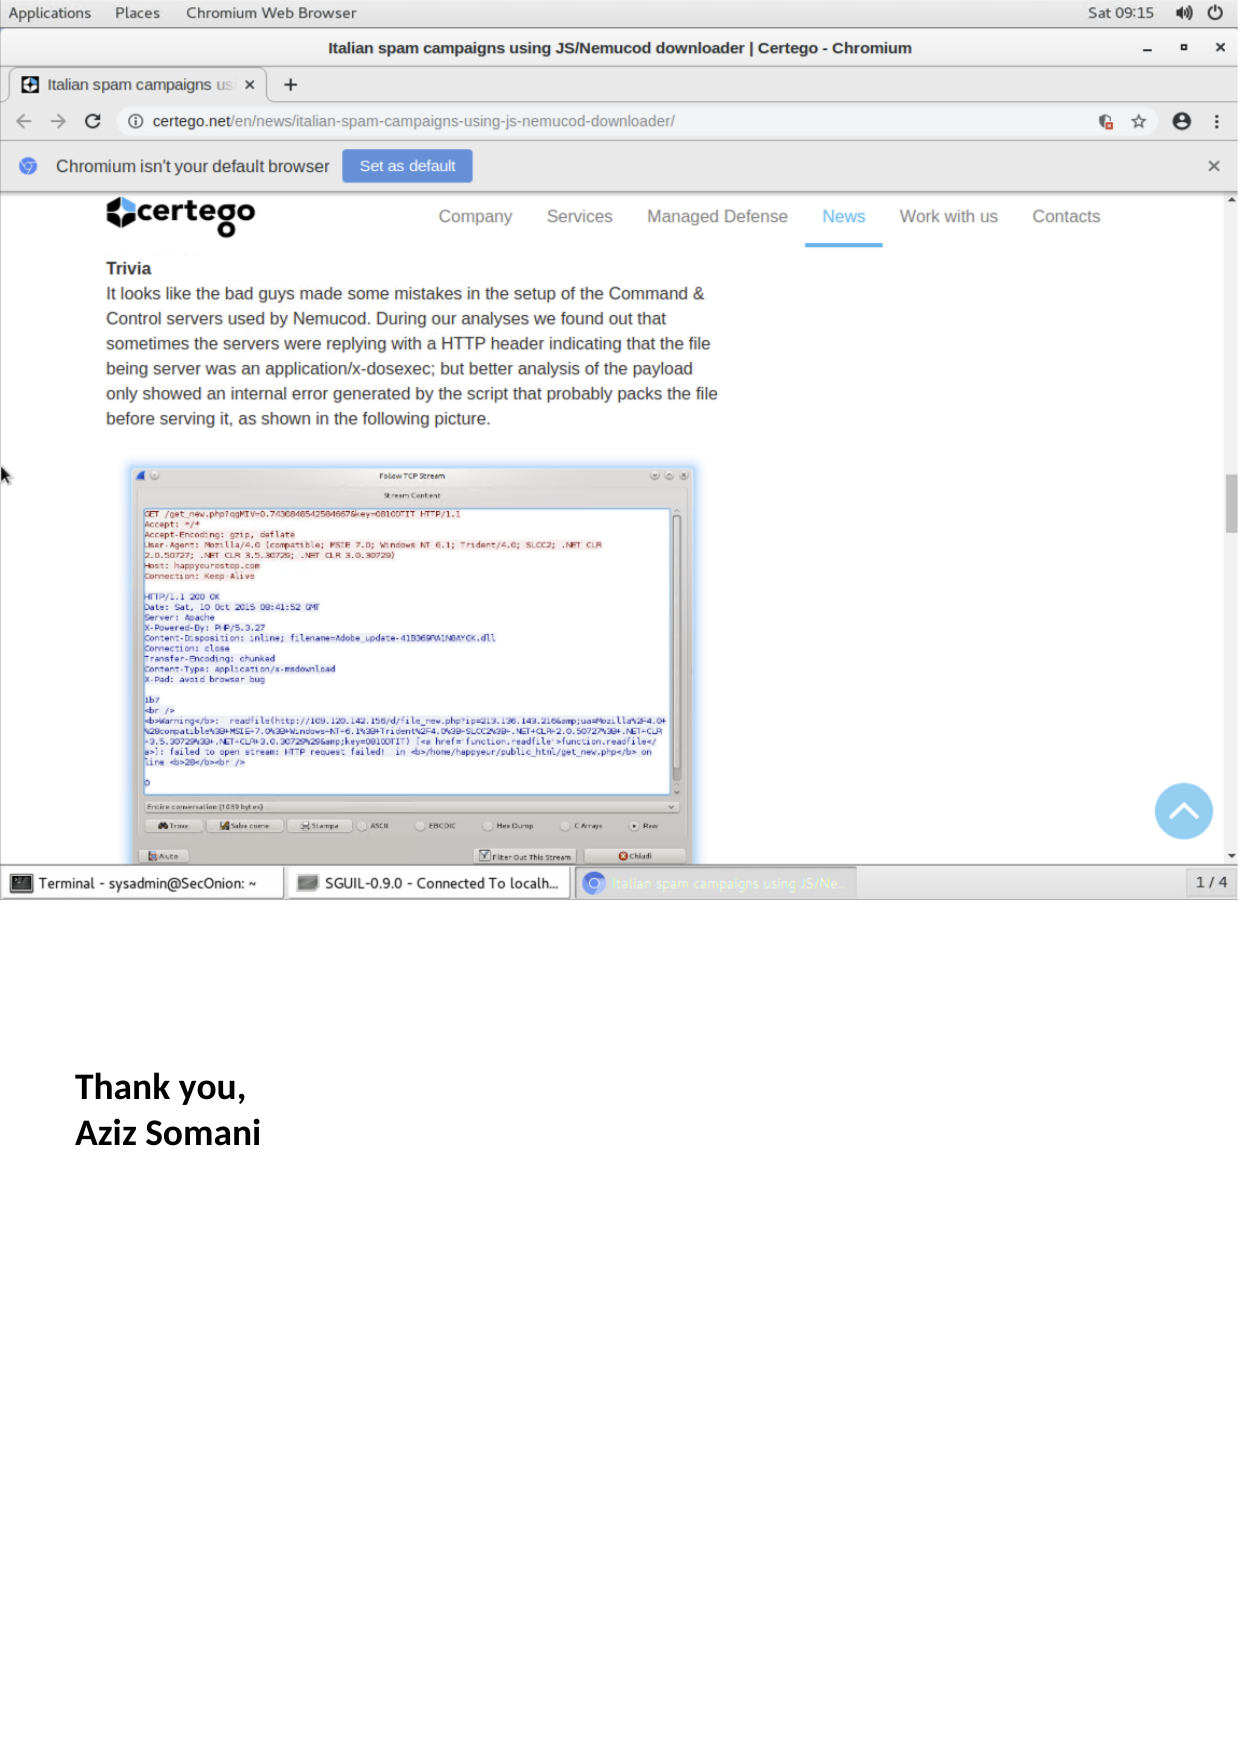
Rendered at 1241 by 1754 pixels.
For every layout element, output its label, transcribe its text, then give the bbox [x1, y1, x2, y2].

text Thank you, [0, 1063, 1240, 1109]
text Aziz Somani [75, 1109, 1240, 1154]
picture [0, 0, 1238, 900]
